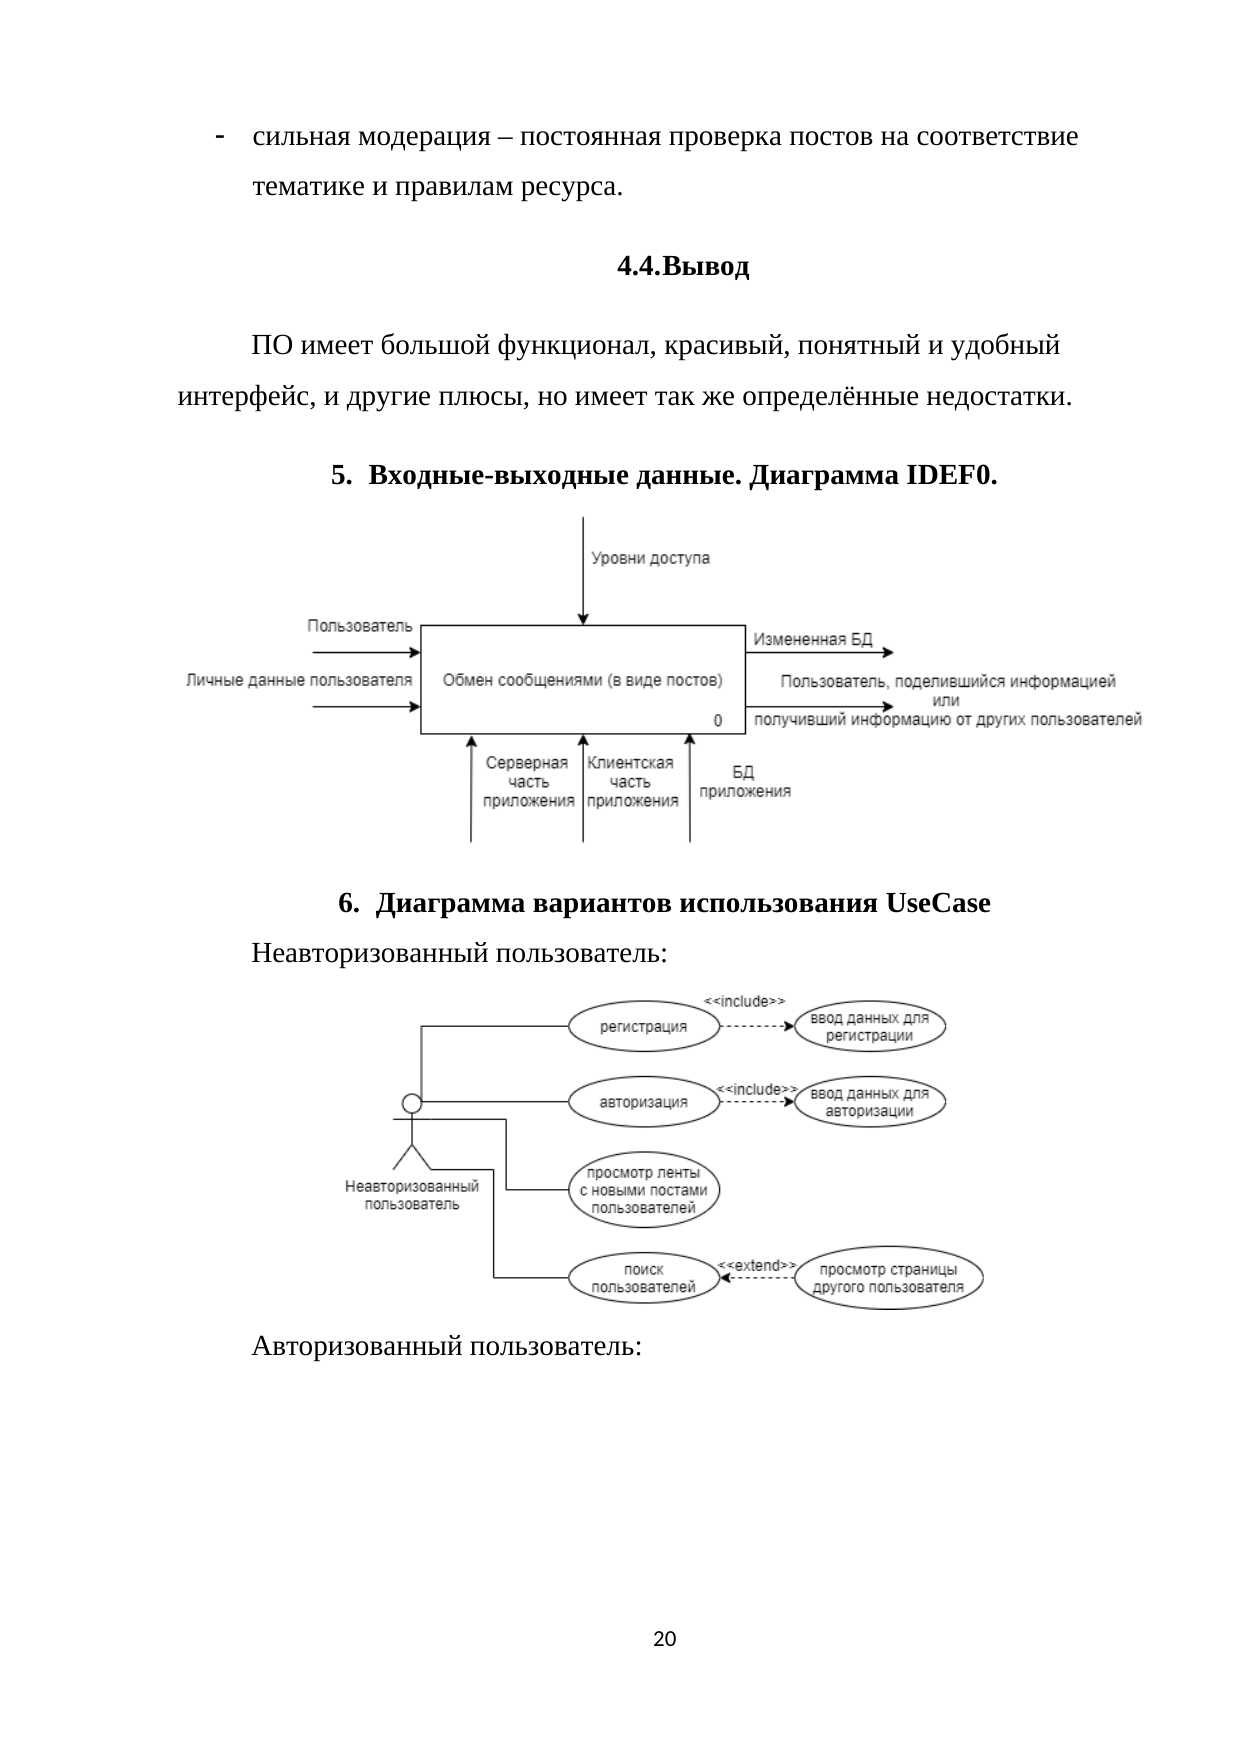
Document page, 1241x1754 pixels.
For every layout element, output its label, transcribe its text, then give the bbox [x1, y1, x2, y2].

picture [177, 507, 1152, 854]
subtitle Диаграмма вариантов использования UseCase [177, 885, 1152, 918]
text Неавторизованный пользователь: [177, 935, 1152, 969]
list сильная модерация – постоянная проверка постов на соответствие тематике и правилам ресурса. [215, 118, 1152, 202]
subtitle Вывод [215, 248, 1152, 282]
text Авторизованный пользователь: [177, 1328, 1152, 1362]
subtitle Входные-выходные данные. Диаграмма IDEF0. [177, 457, 1152, 491]
picture [345, 988, 984, 1310]
text ПО имеет большой функционал, красивый, понятный и удобный интерфейс, и другие плюсы, но имеет так же определённые недостатки. [177, 327, 1152, 411]
